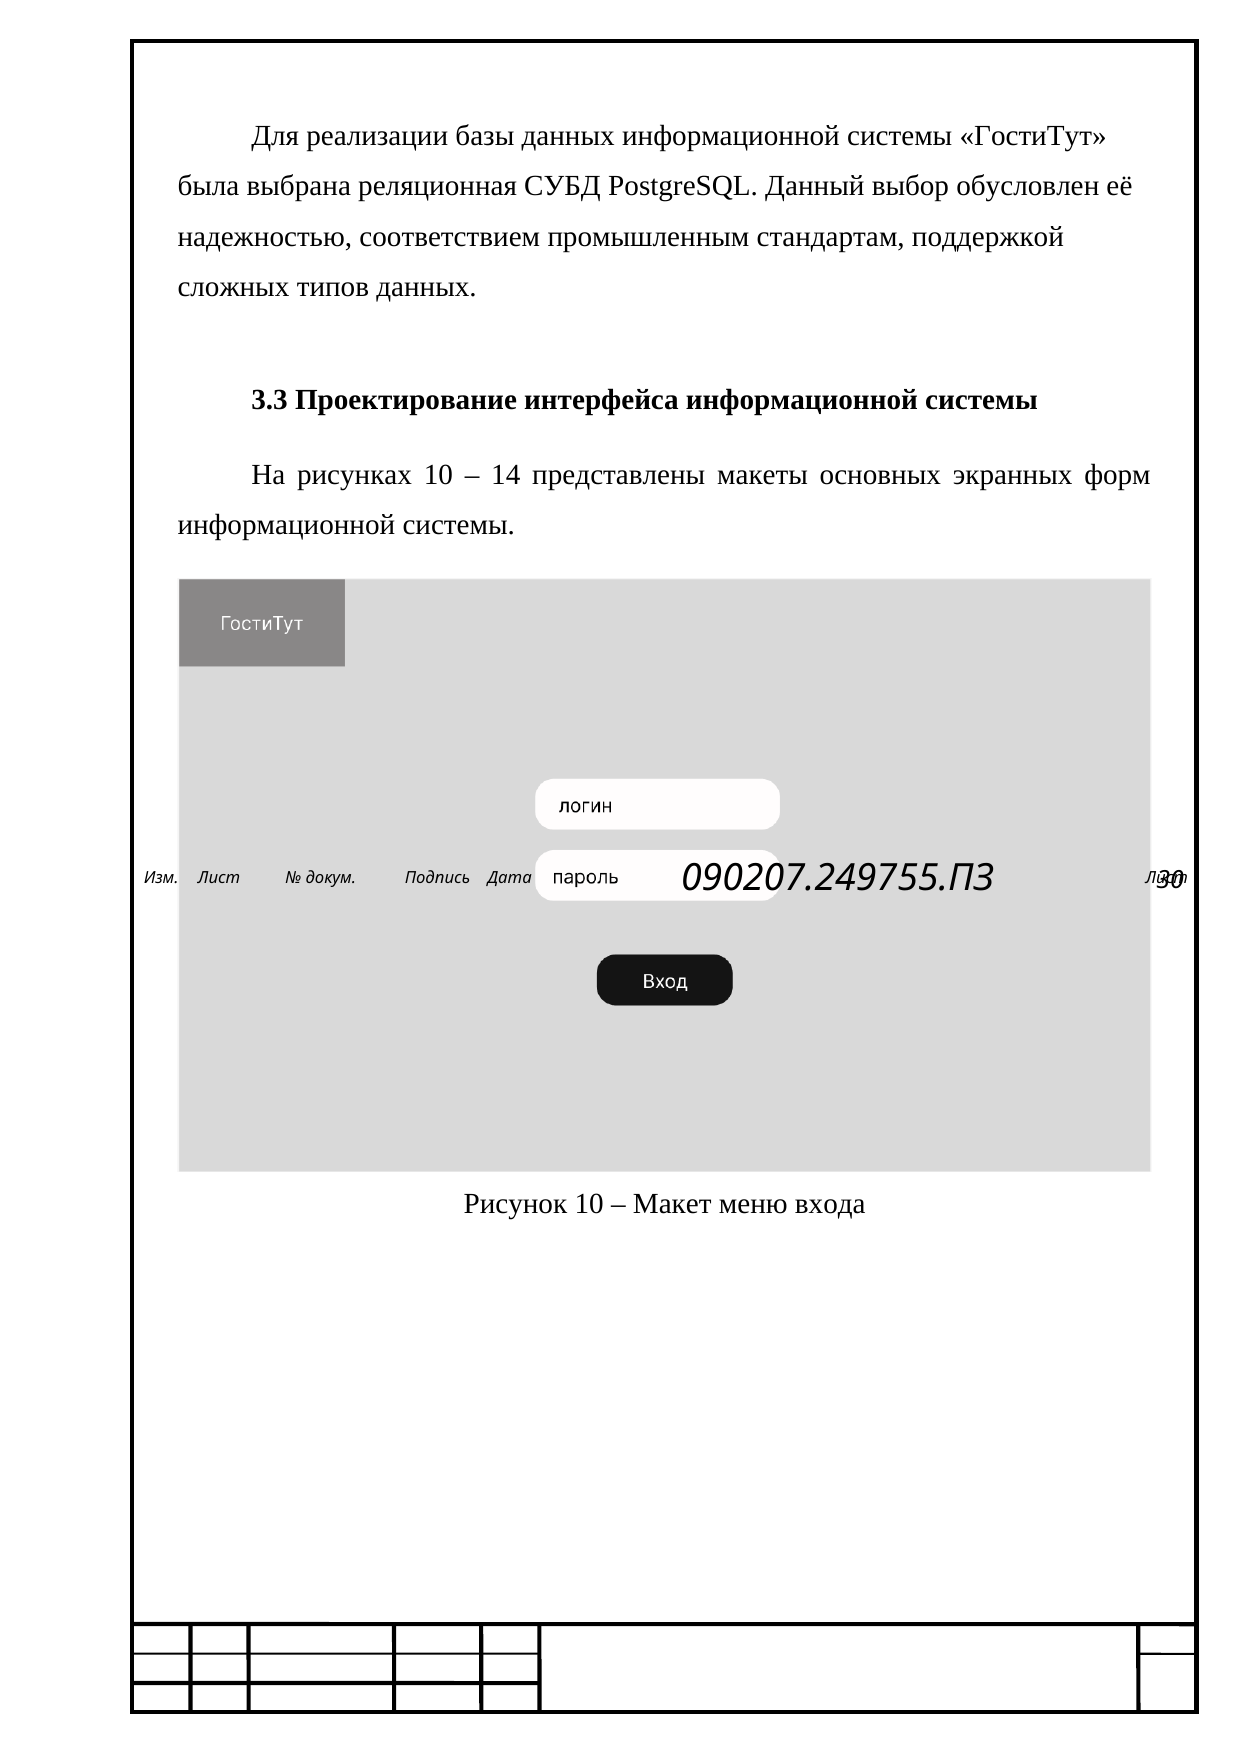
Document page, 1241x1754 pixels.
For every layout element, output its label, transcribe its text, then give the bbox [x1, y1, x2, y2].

picture [177, 578, 1152, 1172]
text Рисунок 10 – Макет меню входа [177, 1186, 1152, 1219]
text Для реализации базы данных информационной системы «ГостиТут» была выбрана реляционная СУБД PostgreSQL. Данный выбор обусловлен её надежностью, соответствием промышленным стандартам, поддержкой сложных типов данных. [177, 118, 1152, 303]
subtitle 3.3 Проектирование интерфейса информационной системы [177, 382, 1152, 415]
text На рисунках 10 – 14 представлены макеты основных экранных форм информационной системы. [177, 457, 1152, 541]
